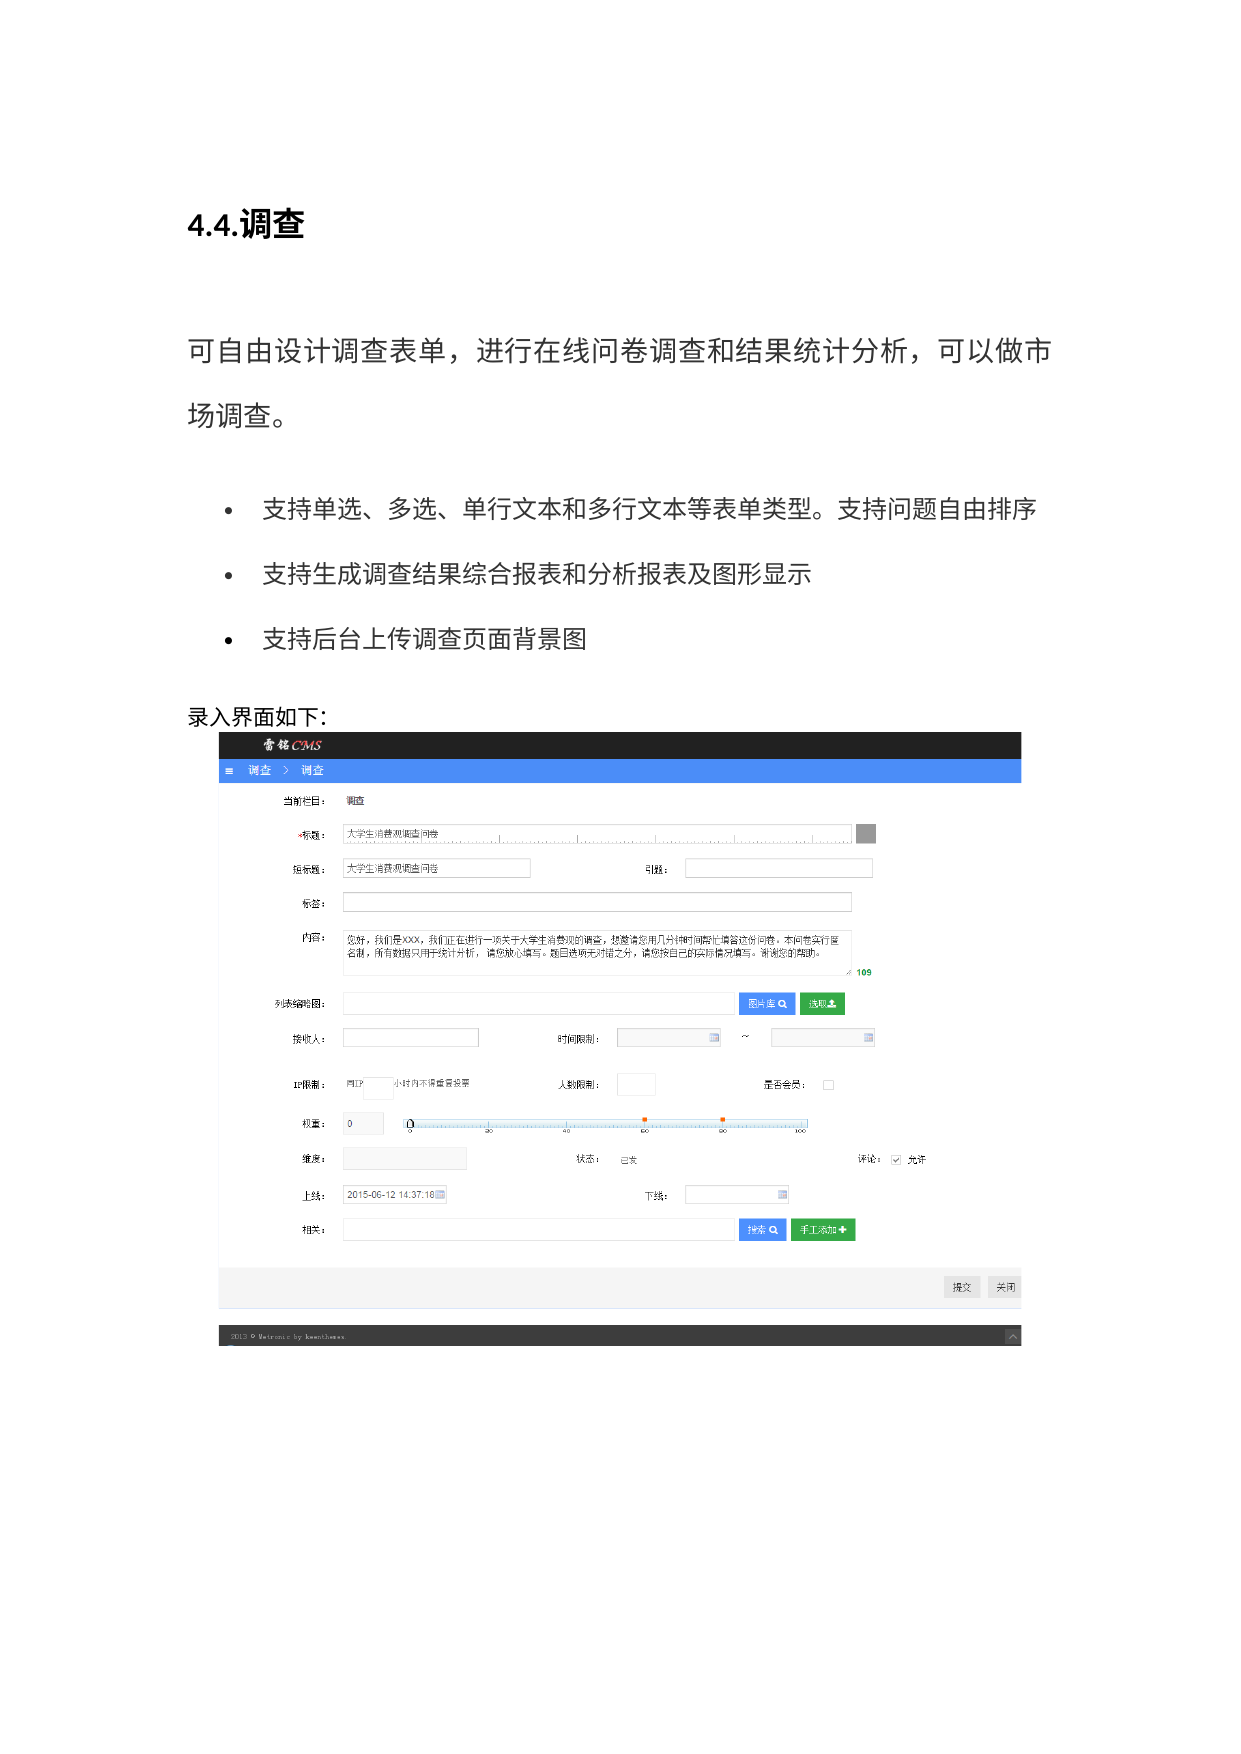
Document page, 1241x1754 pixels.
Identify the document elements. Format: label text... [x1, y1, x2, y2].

picture [218, 732, 1022, 1346]
list 支持单选、多选、单行文本和多行文本等表单类型。支持问题自由排序 [225, 475, 1053, 540]
text 可自由设计调查表单，进行在线问卷调查和结果统计分析，可以做市场调查。 [187, 316, 1053, 446]
list 支持后台上传调查页面背景图 [225, 605, 1053, 670]
subtitle 4.4.调查 [187, 189, 1053, 254]
list 支持生成调查结果综合报表和分析报表及图形显示 [225, 540, 1053, 605]
text 录入界面如下： [187, 699, 1053, 732]
